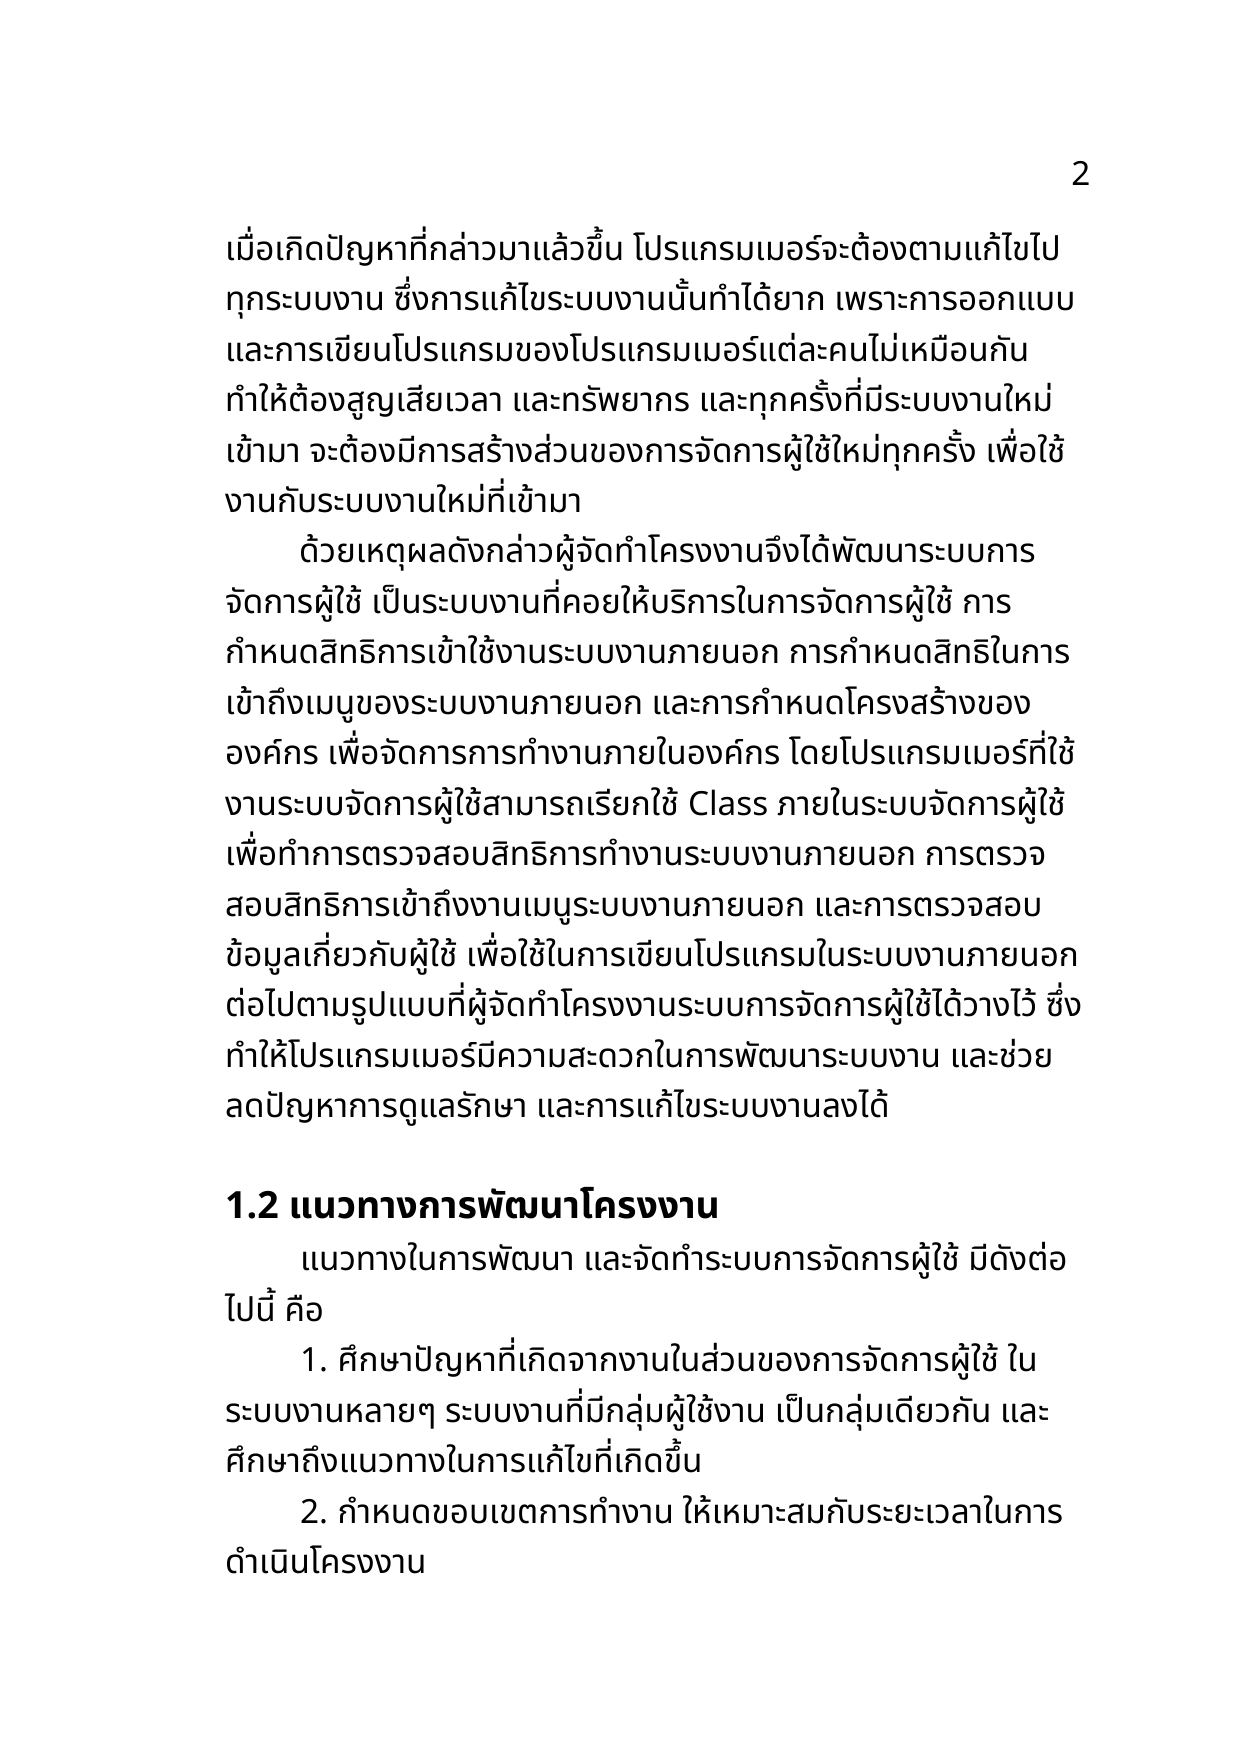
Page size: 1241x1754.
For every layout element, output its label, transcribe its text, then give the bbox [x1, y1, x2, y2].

text 1.2 แนวทางการพัฒนาโครงงาน [225, 1178, 1090, 1235]
text 2. กำหนดขอบเขตการทำงาน ให้เหมาะสมกับระยะเวลาในการดำเนินโครงงาน [225, 1487, 1090, 1588]
text แนวทางในการพัฒนา และจัดทำระบบการจัดการผู้ใช้ มีดังต่อไปนี้ คือ [225, 1235, 1090, 1336]
text 1. ศึกษาปัญหาที่เกิดจากงานในส่วนของการจัดการผู้ใช้ ในระบบงานหลายๆ ระบบงานที่มีกลุ่มผู้ใช้งาน เป็นกลุ่มเดียวกัน และศึกษาถึงแนวทางในการแก้ไขที่เกิดขึ้น [225, 1336, 1090, 1487]
text ด้วยเหตุผลดังกล่าวผู้จัดทำโครงงานจึงได้พัฒนาระบบการจัดการผู้ใช้ เป็นระบบงานที่คอยให้บริการในการจัดการผู้ใช้ การกำหนดสิทธิการเข้าใช้งานระบบงานภายนอก การกำหนดสิทธิในการเข้าถึงเมนูของระบบงานภายนอก และการกำหนดโครงสร้างขององค์กร เพื่อจัดการการทำงานภายในองค์กร โดยโปรแกรมเมอร์ที่ใช้งานระบบจัดการผู้ใช้สามารถเรียกใช้ Class ภายในระบบจัดการผู้ใช้ เพื่อทำการตรวจสอบสิทธิการทำงานระบบงานภายนอก การตรวจสอบสิทธิการเข้าถึงงานเมนูระบบงานภายนอก และการตรวจสอบข้อมูลเกี่ยวกับผู้ใช้ เพื่อใช้ในการเขียนโปรแกรมในระบบงานภายนอกต่อไปตามรูปแบบที่ผู้จัดทำโครงงานระบบการจัดการผู้ใช้ได้วางไว้ ซึ่งทำให้โปรแกรมเมอร์มีความสะดวกในการพัฒนาระบบงาน และช่วยลดปัญหาการดูแลรักษา และการแก้ไขระบบงานลงได้ [225, 527, 1090, 1133]
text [225, 225, 1090, 527]
